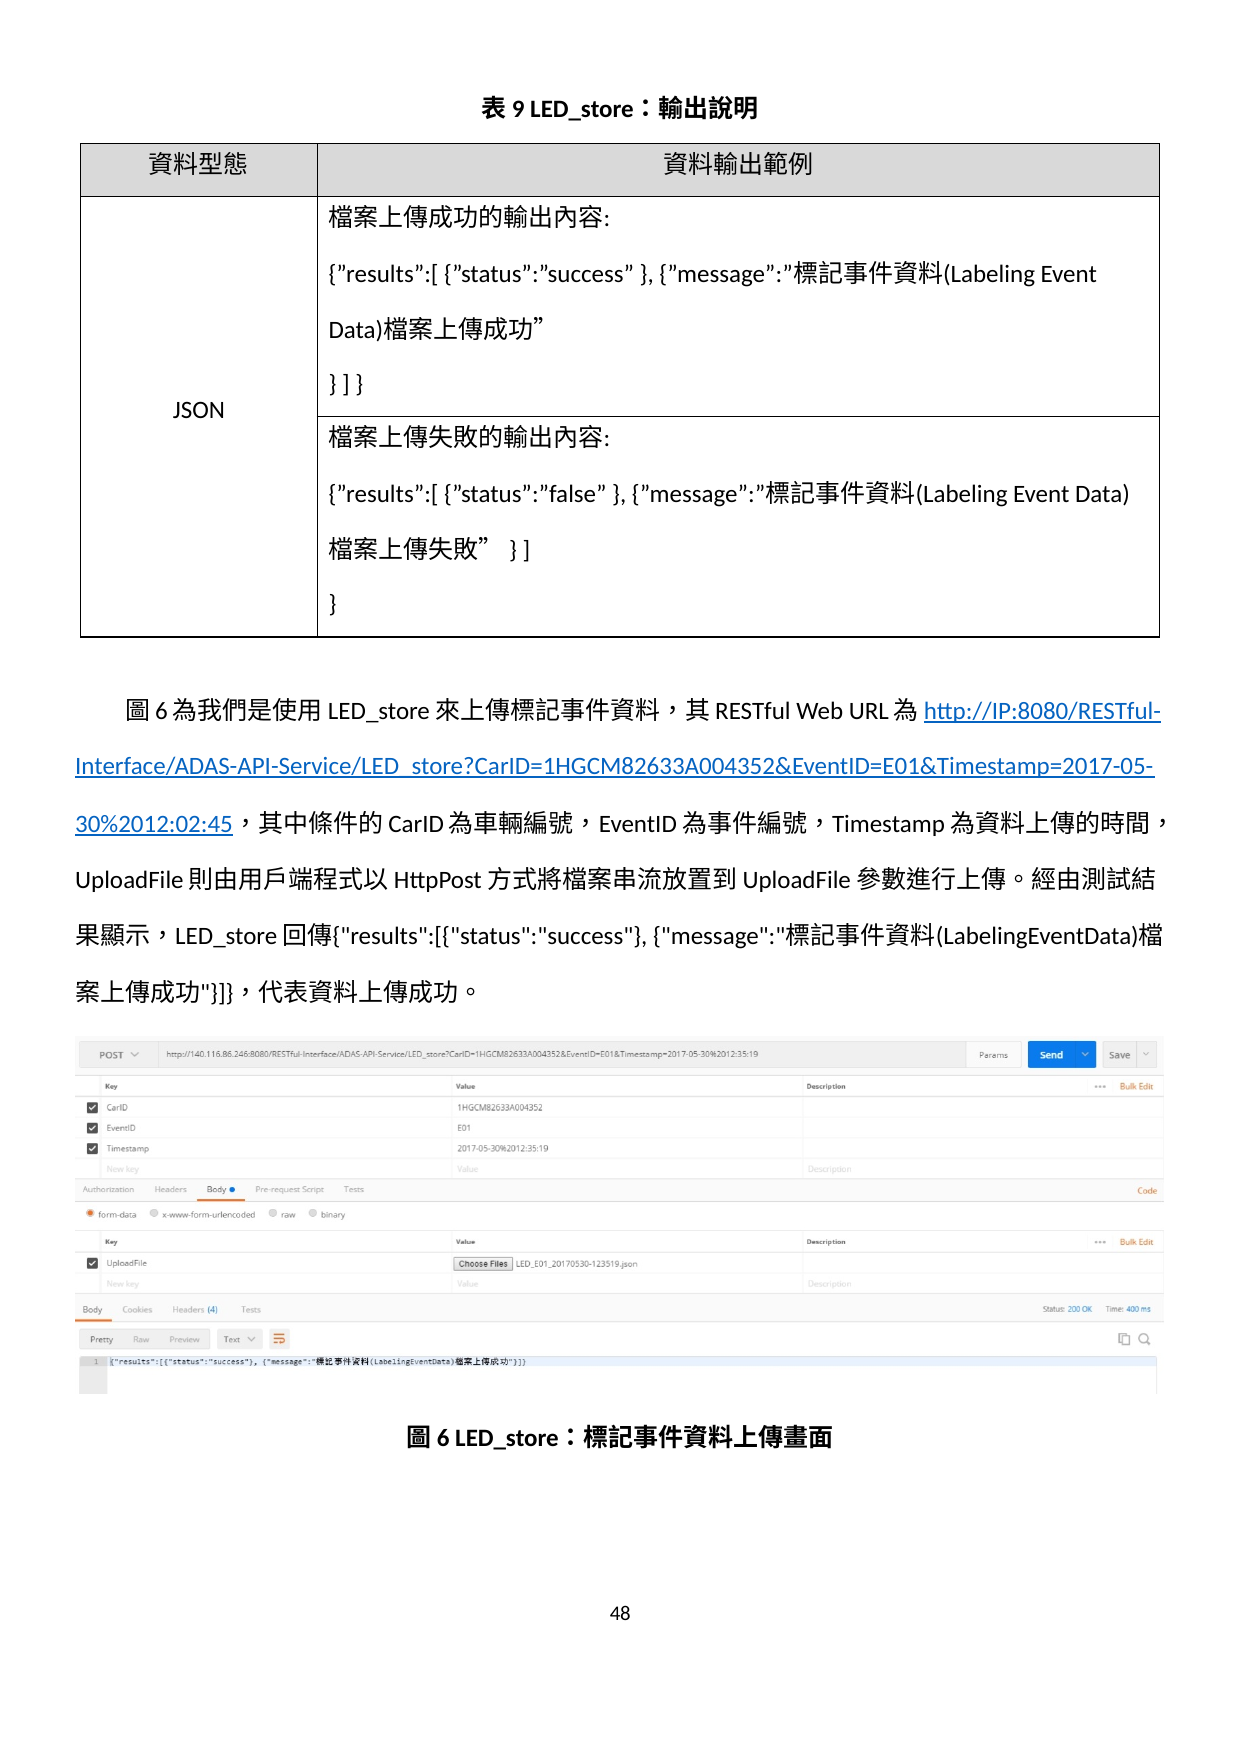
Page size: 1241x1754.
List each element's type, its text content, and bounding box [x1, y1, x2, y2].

table_header 資料型態 [81, 144, 317, 196]
table_header 資料輸出範例 [318, 144, 1159, 196]
text 圖6為我們是使用LED_store來上傳標記事件資料，其RESTful Web URL為http://IP:8080/RESTful-Interface/ADAS-API-Service/LED_store?CarID=1HGCM82633A004352&EventID=E01&Timestamp=2017-05-30%2012:02:45，其中條件的CarID為車輛編號，EventID為事件編號，Timestamp為資料上傳的時間，UploadFile則由用戶端程式以HttpPost 方式將檔案串流放置到UploadFile參數進行上傳。經由測試結果顯示，LED_store回傳{"results":[{"status":"success"}, {"message":"標記事件資料(LabelingEventData)檔案上傳成功"}]}，代表資料上傳成功。 [75, 690, 1165, 1009]
text 圖6 LED_store：標記事件資料上傳畫面 [75, 1417, 1165, 1455]
table_cell JSON [81, 197, 317, 636]
table_cell 檔案上傳成功的輸出內容: {”results”:[ {”status”:”success” }, {”message”:”標記事件資料(Labeling Event Data)檔案上傳成功” } ] } [318, 197, 1159, 416]
text 表9 LED_store：輸出說明 [75, 87, 1165, 125]
table_cell 檔案上傳失敗的輸出內容: {”results”:[ {”status”:”false” }, {”message”:”標記事件資料(Labeling Event Data)檔案上傳失敗” } ] } [318, 417, 1159, 636]
picture [75, 1036, 1165, 1394]
